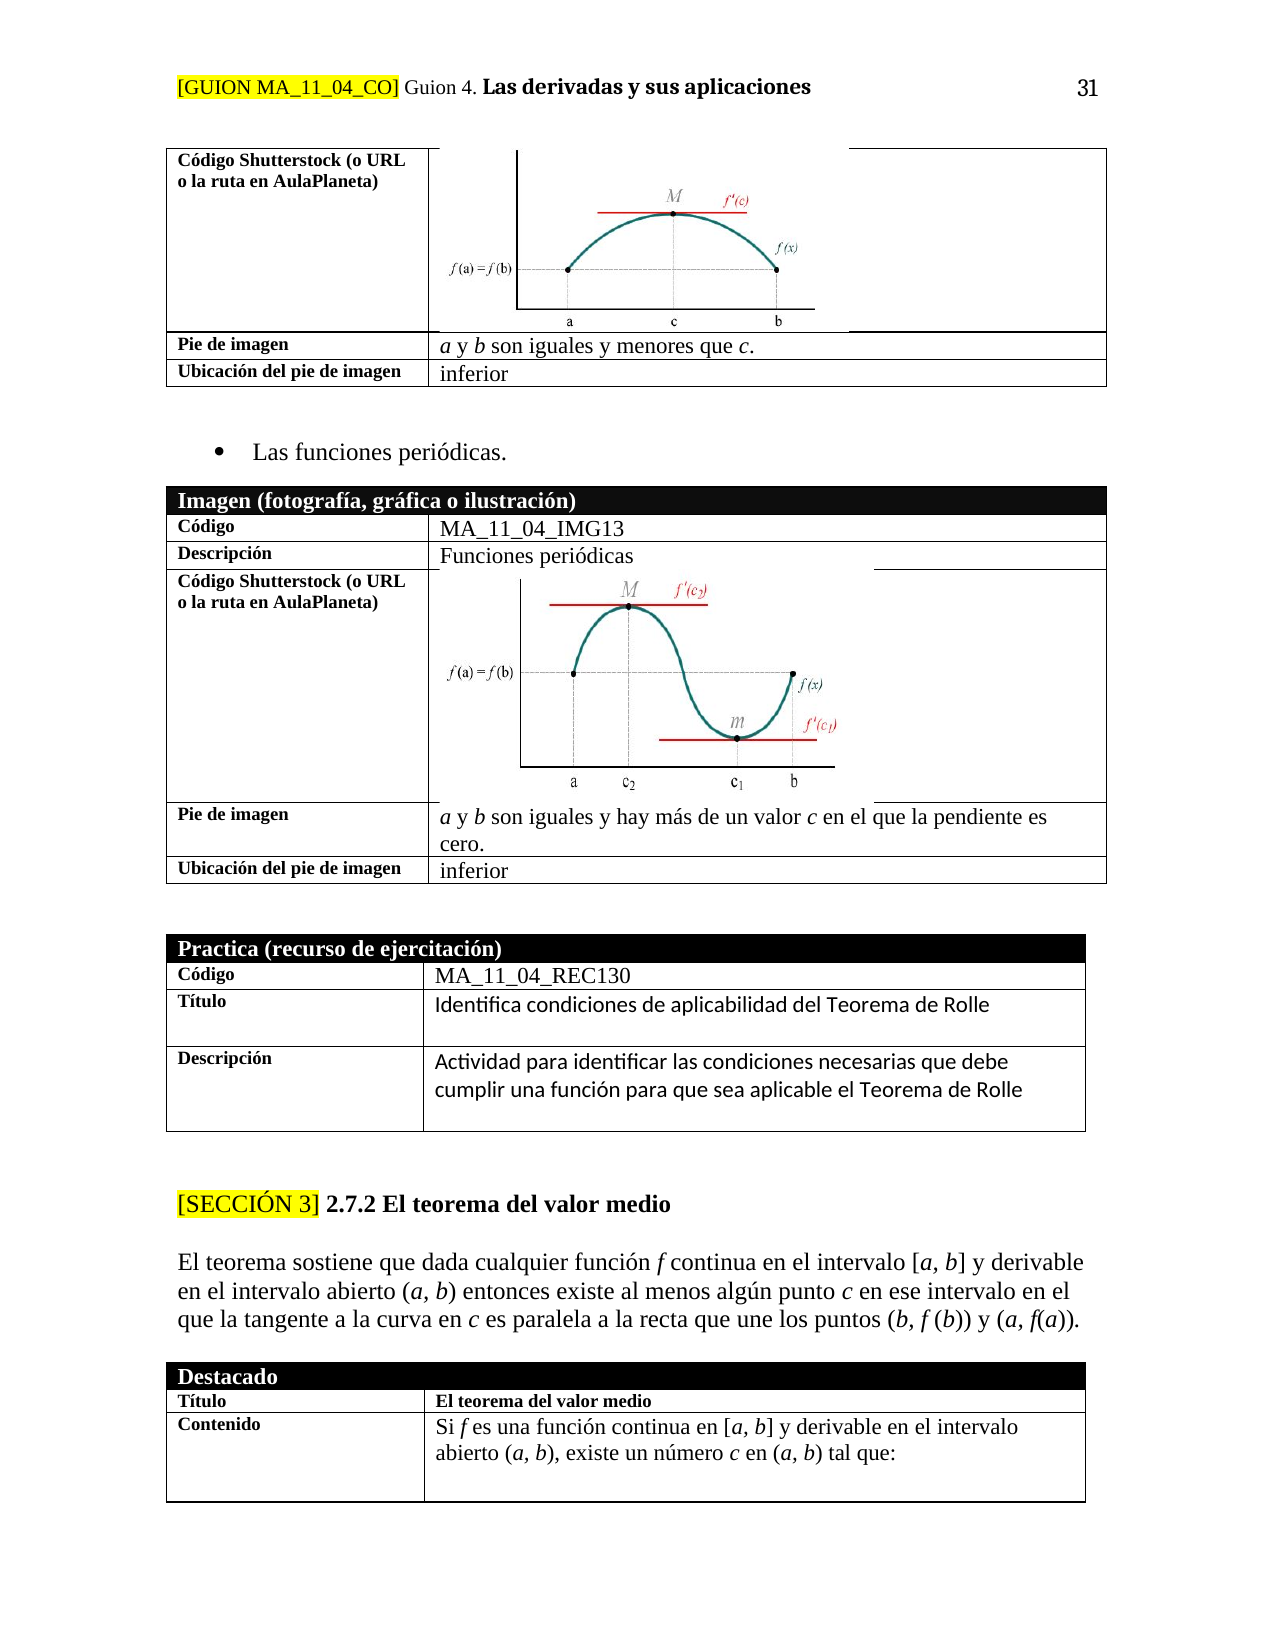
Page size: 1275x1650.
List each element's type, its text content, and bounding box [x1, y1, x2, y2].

table_cell Funciones periódicas [429, 542, 1106, 568]
table_header Destacado [167, 1363, 1085, 1389]
table_cell MA_11_04_IMG13 [429, 515, 1106, 541]
table_cell [429, 570, 439, 802]
table_cell Ubicación del pie de imagen [167, 360, 428, 386]
table_cell Actividad para identificar las condiciones necesarias que debe cumplir una función para que sea aplicable el Teorema de Rolle [424, 1047, 1085, 1131]
table_cell inferior [429, 360, 1106, 386]
table_cell Descripción [167, 542, 428, 568]
table_cell a y b son iguales y menores que c. [429, 333, 1106, 359]
table_cell inferior [429, 857, 1106, 883]
table_cell Contenido [167, 1413, 424, 1501]
text El teorema sostiene que dada cualquier función f continua en el intervalo [a, b] y derivable en el intervalo abierto (a, b) entonces existe al menos algún punto c en ese intervalo en el que la tangente a la curva en c es paralela a la recta que une los puntos (b, f (b)) y (a, f(a)). [177, 1247, 1098, 1333]
table_cell [429, 149, 439, 331]
picture [439, 148, 849, 332]
table_cell Pie de imagen [167, 333, 428, 359]
table_header Imagen (fotografía, gráfica o ilustración) [167, 488, 1106, 514]
table_cell [849, 149, 1106, 331]
table_cell [874, 570, 1106, 802]
table_cell Título [167, 990, 423, 1046]
table_cell Código Shutterstock (o URL o la ruta en AulaPlaneta) [167, 149, 428, 331]
table_cell Pie de imagen [167, 803, 428, 856]
text [SECCIÓN 3] 2.7.2 El teorema del valor medio [177, 1189, 1098, 1218]
table_cell a y b son iguales y hay más de un valor c en el que la pendiente es cero. [429, 803, 1106, 856]
picture [439, 569, 874, 803]
table_cell Ubicación del pie de imagen [167, 857, 428, 883]
table_cell El teorema del valor medio [425, 1390, 1085, 1412]
table_cell Código Shutterstock (o URL o la ruta en AulaPlaneta) [167, 570, 428, 802]
table_cell Código [167, 963, 423, 989]
table_cell Código [167, 515, 428, 541]
table_cell Identifica condiciones de aplicabilidad del Teorema de Rolle [424, 990, 1085, 1046]
table_cell Si f es una función continua en [a, b] y derivable en el intervalo abierto (a, b), existe un número c en (a, b) tal que: [425, 1413, 1085, 1501]
list Las funciones periódicas. [215, 437, 1098, 466]
table_cell Título [167, 1390, 424, 1412]
table_cell Descripción [167, 1047, 423, 1131]
table_cell MA_11_04_REC130 [424, 963, 1085, 989]
table_header Practica (recurso de ejercitación) [167, 935, 1085, 961]
